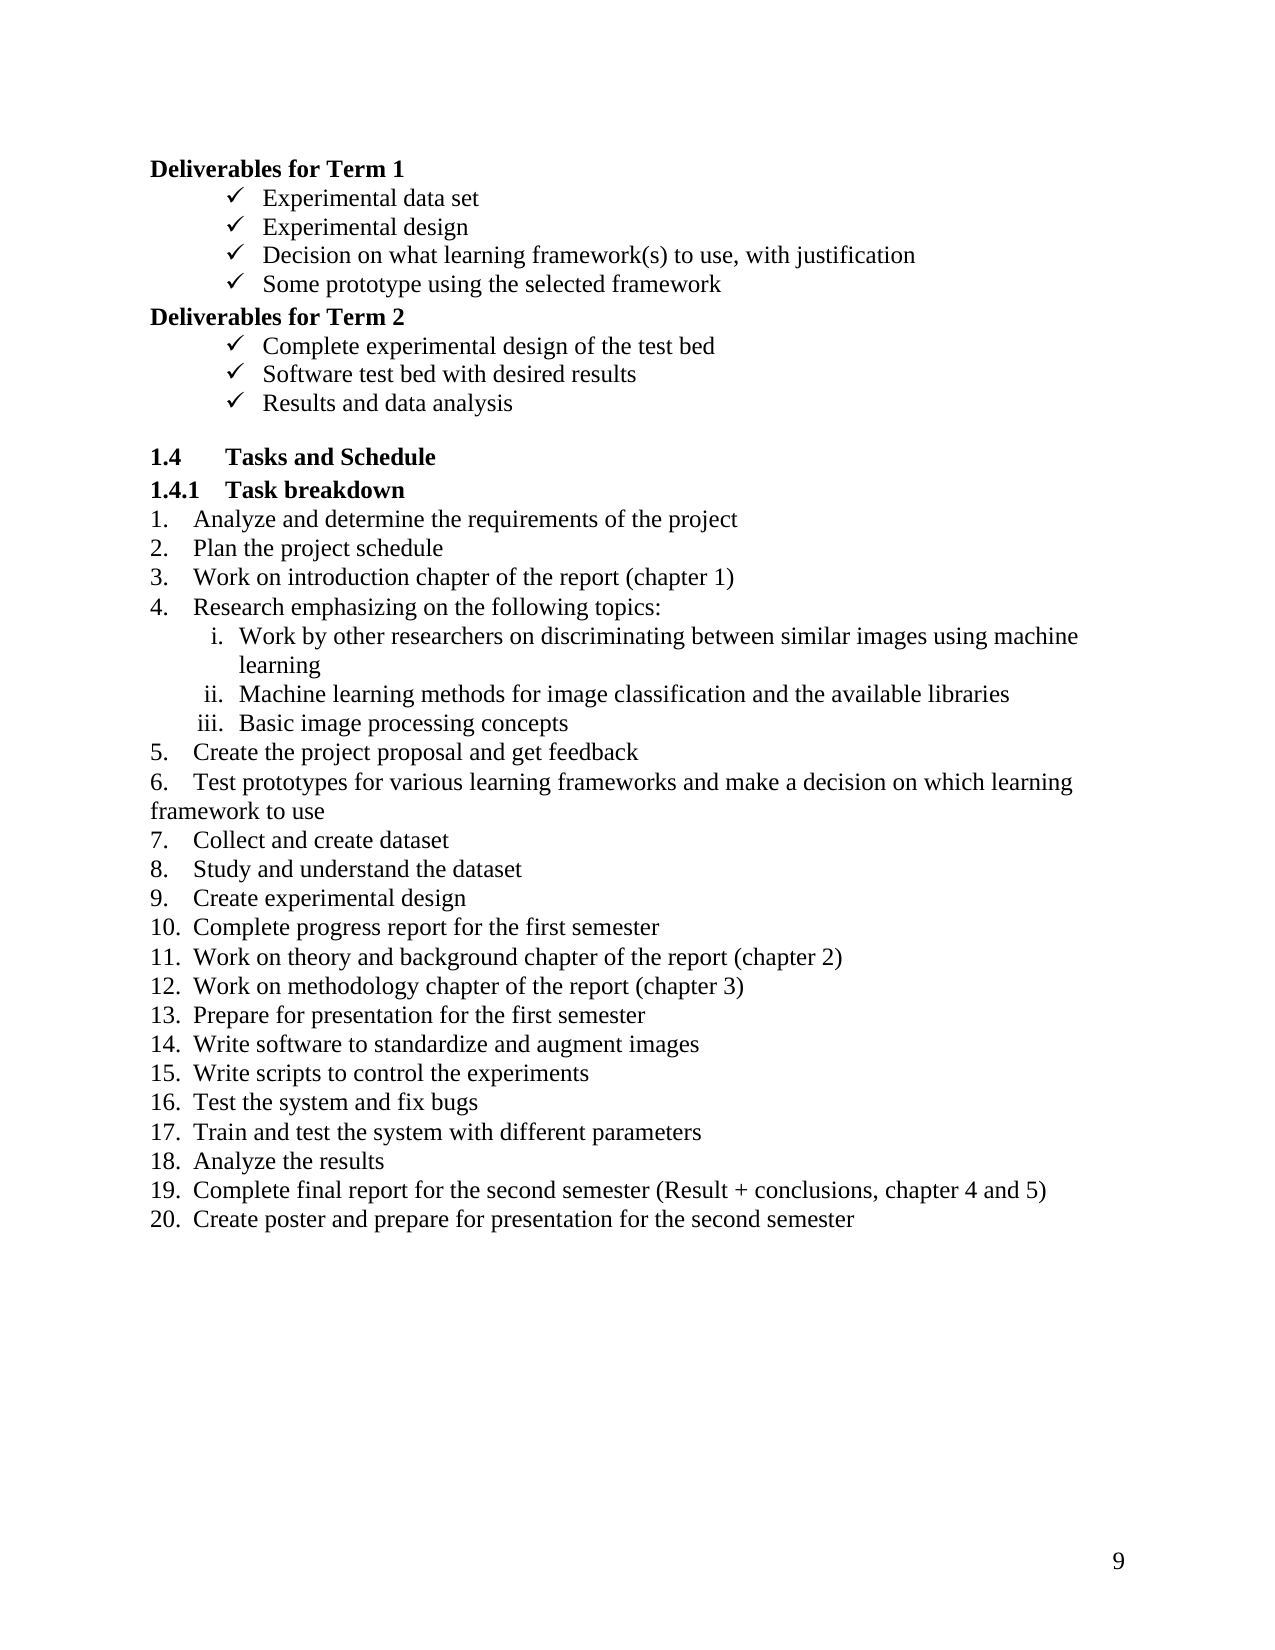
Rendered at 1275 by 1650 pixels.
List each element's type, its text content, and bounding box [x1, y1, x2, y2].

list Study and understand the dataset [150, 854, 1125, 883]
list Complete final report for the second semester (Result + conclusions, chapter 4 and 5) [150, 1174, 1125, 1204]
subtitle Deliverables for Term 1 [150, 154, 1125, 183]
list Write software to standardize and augment images [150, 1029, 1125, 1058]
list Software test bed with desired results [225, 359, 1125, 388]
list Some prototype using the selected framework [225, 269, 1125, 298]
list Machine learning methods for image classification and the available libraries [224, 679, 1125, 708]
list Experimental data set [225, 183, 1125, 212]
list Plan the project schedule [150, 533, 1125, 562]
list Complete progress report for the first semester [150, 912, 1125, 941]
list Research emphasizing on the following topics: [150, 591, 1125, 620]
list Complete experimental design of the test bed [225, 331, 1125, 359]
list Create experimental design [150, 883, 1125, 912]
list Test the system and fix bugs [150, 1087, 1125, 1116]
list Analyze and determine the requirements of the project [150, 504, 1125, 533]
list Prepare for presentation for the first semester [150, 999, 1125, 1029]
list Work on methodology chapter of the report (chapter 3) [150, 970, 1125, 999]
list Basic image processing concepts [224, 708, 1125, 737]
list Write scripts to control the experiments [150, 1058, 1125, 1087]
list Analyze the results [150, 1145, 1125, 1174]
list Decision on what learning framework(s) to use, with justification [225, 240, 1125, 269]
list Work by other researchers on discriminating between similar images using machine learning [224, 620, 1125, 679]
list Train and test the system with different parameters [150, 1116, 1125, 1145]
list Results and data analysis [225, 388, 1125, 417]
list Experimental design [225, 212, 1125, 240]
list Test prototypes for various learning frameworks and make a decision on which learning framework to use [150, 766, 1125, 824]
list Create poster and prepare for presentation for the second semester [150, 1204, 1125, 1233]
list Collect and create dataset [150, 824, 1125, 854]
list Work on theory and background chapter of the report (chapter 2) [150, 941, 1125, 970]
subtitle Deliverables for Term 2 [150, 302, 1125, 331]
subtitle Task breakdown [150, 475, 1125, 504]
list Create the project proposal and get feedback [150, 737, 1125, 766]
list Work on introduction chapter of the report (chapter 1) [150, 562, 1125, 591]
subtitle Tasks and Schedule [150, 442, 1125, 471]
